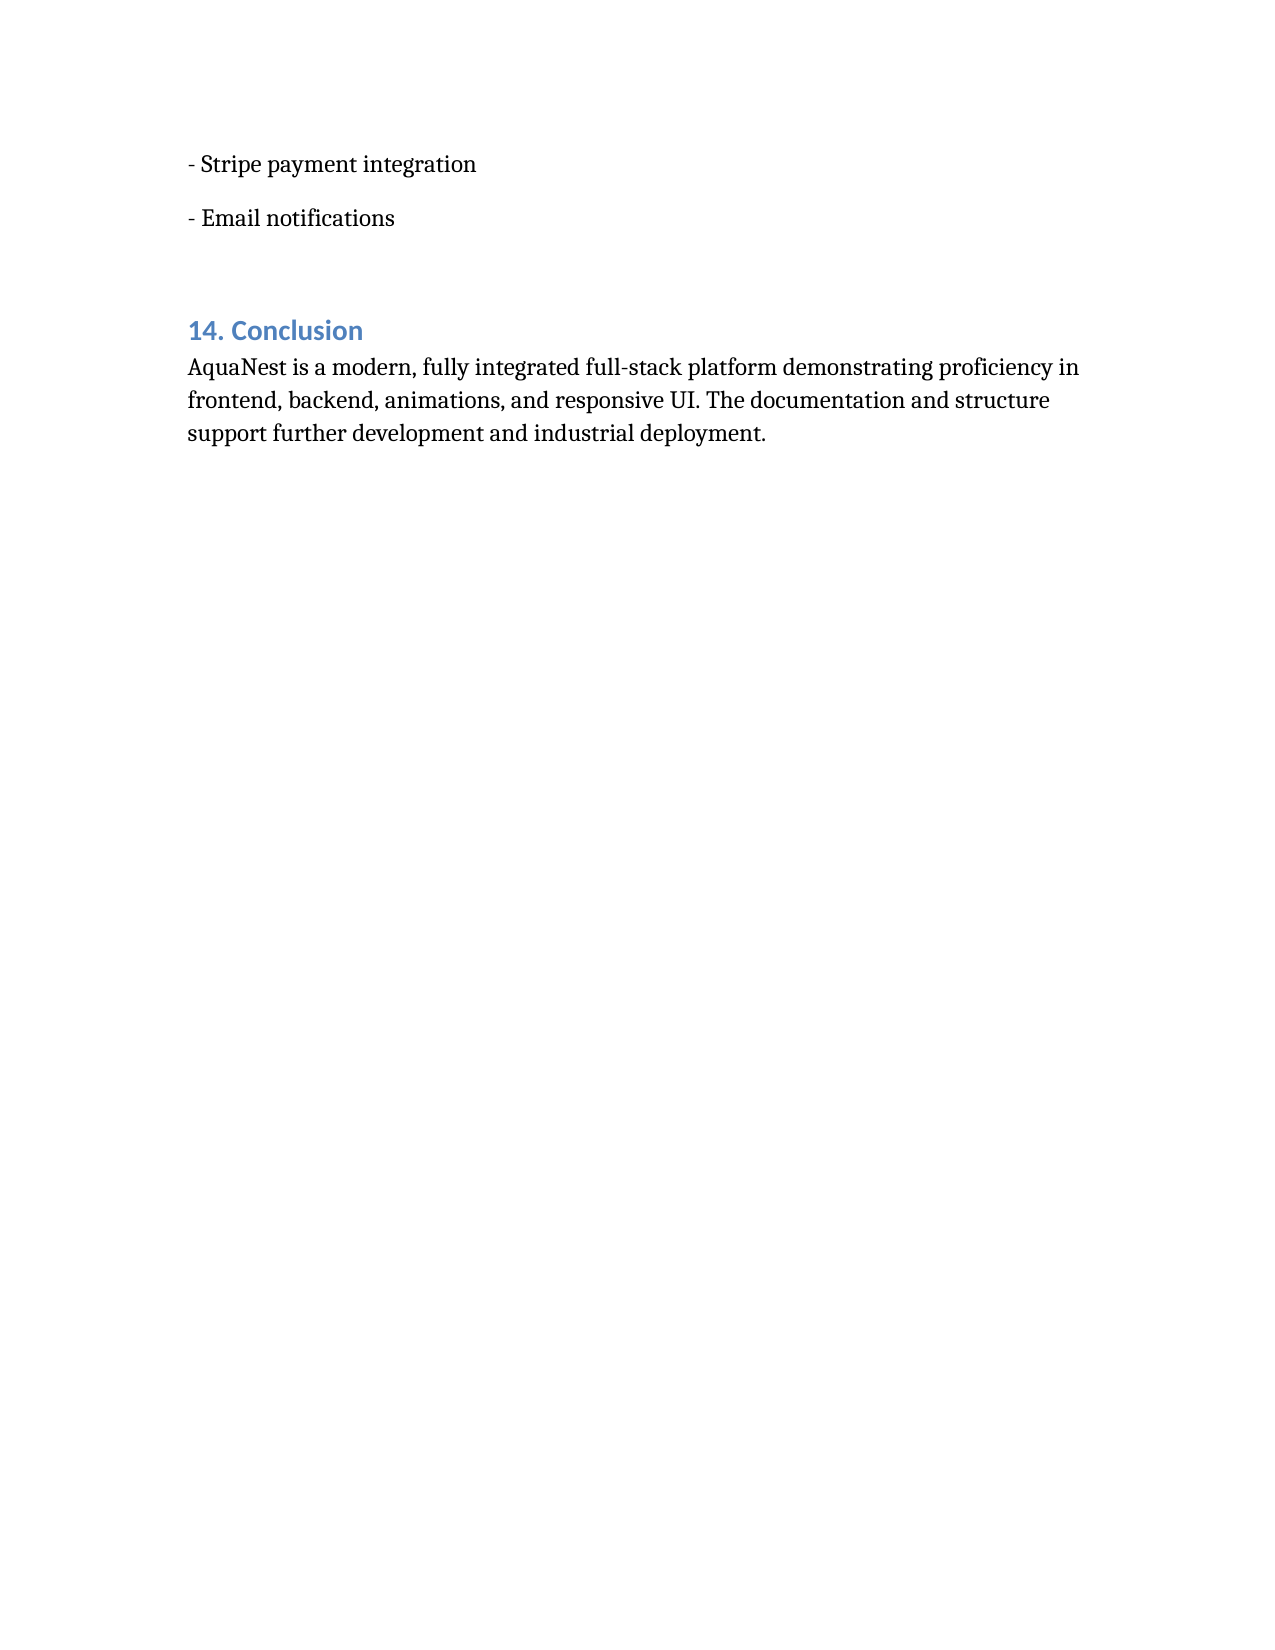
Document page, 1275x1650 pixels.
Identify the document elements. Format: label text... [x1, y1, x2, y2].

subtitle 14. Conclusion [187, 312, 1087, 347]
text - Email notifications [187, 204, 1087, 233]
text AquaNest is a modern, fully integrated full-stack platform demonstrating proficiency in frontend, backend, animations, and responsive UI. The documentation and structure support further development and industrial deployment. [187, 352, 1087, 447]
text - Stripe payment integration [187, 150, 1087, 179]
